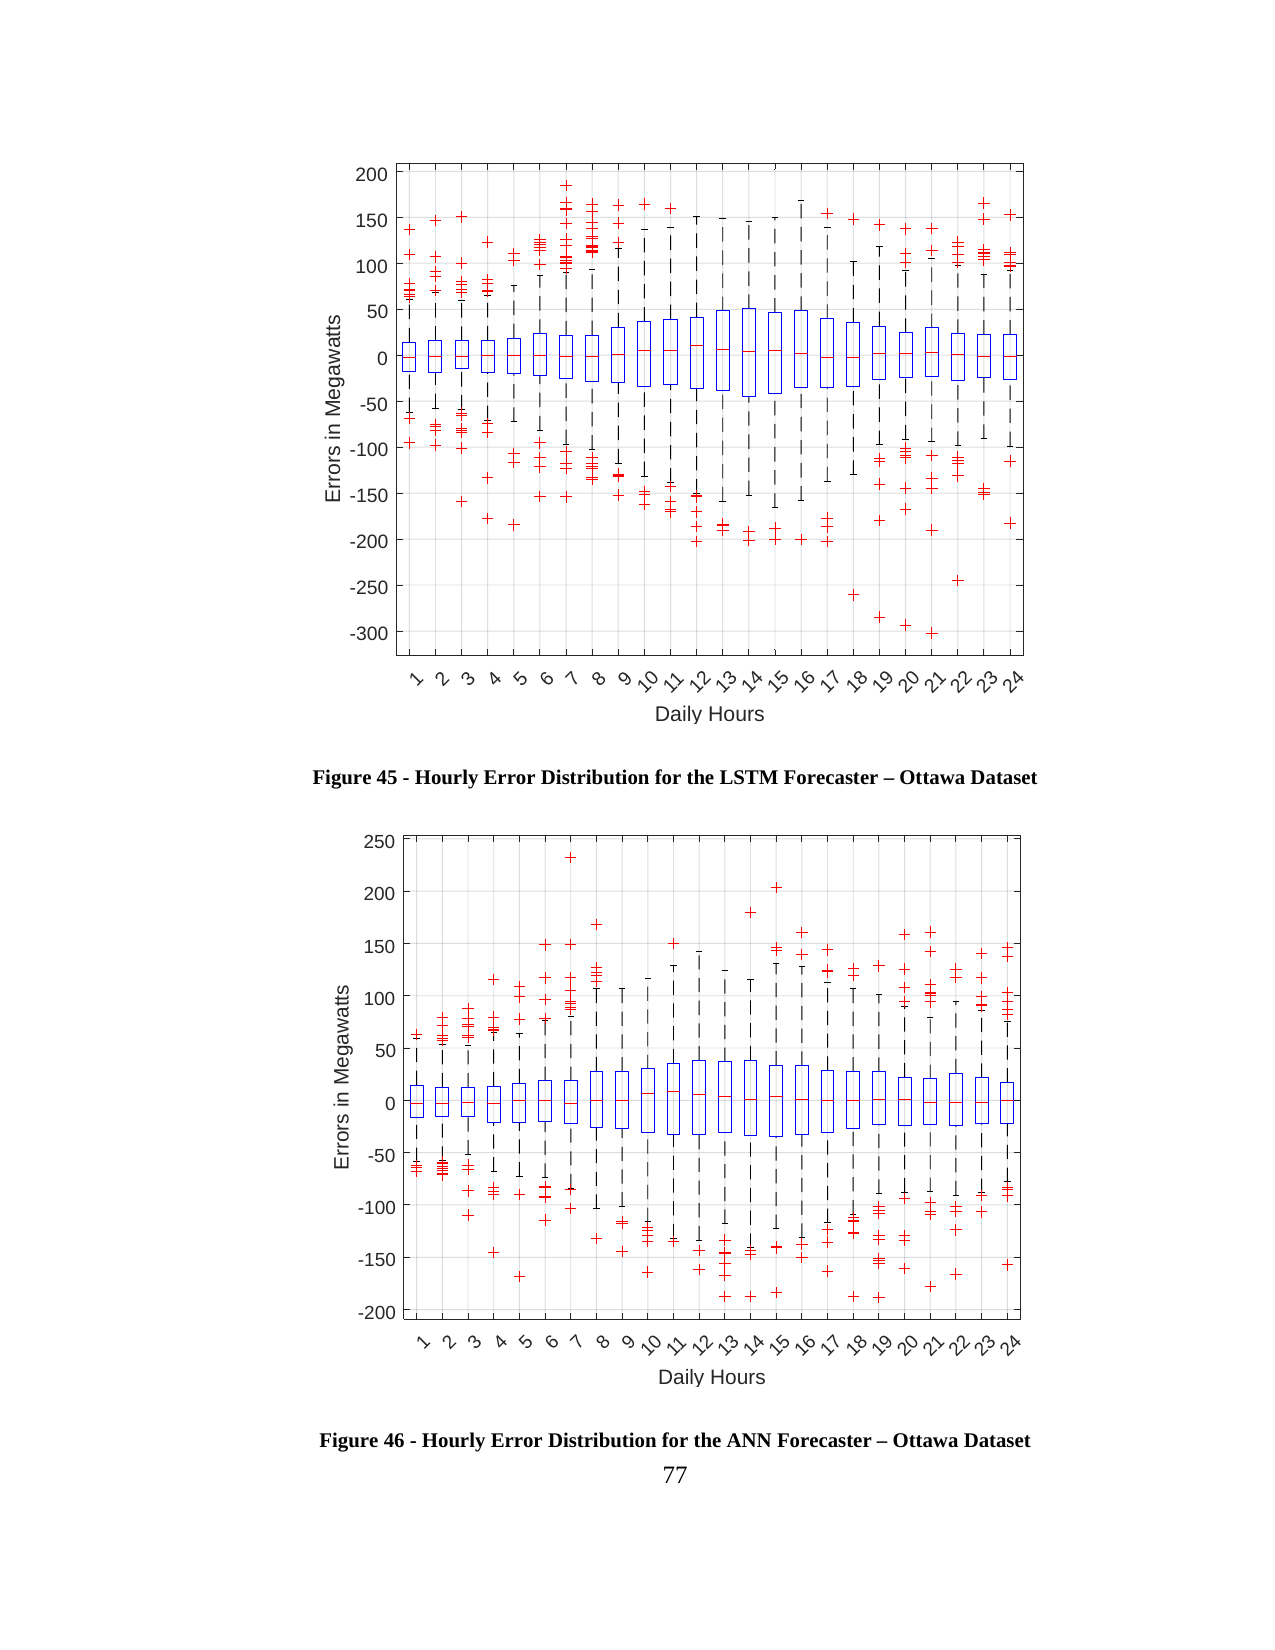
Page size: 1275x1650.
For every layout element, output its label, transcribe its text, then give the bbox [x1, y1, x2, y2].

text Figure 46 - Hourly Error Distribution for the ANN Forecaster – Ottawa Dataset [225, 1427, 1125, 1452]
text Figure 45 - Hourly Error Distribution for the LSTM Forecaster – Ottawa Dataset [225, 765, 1125, 789]
